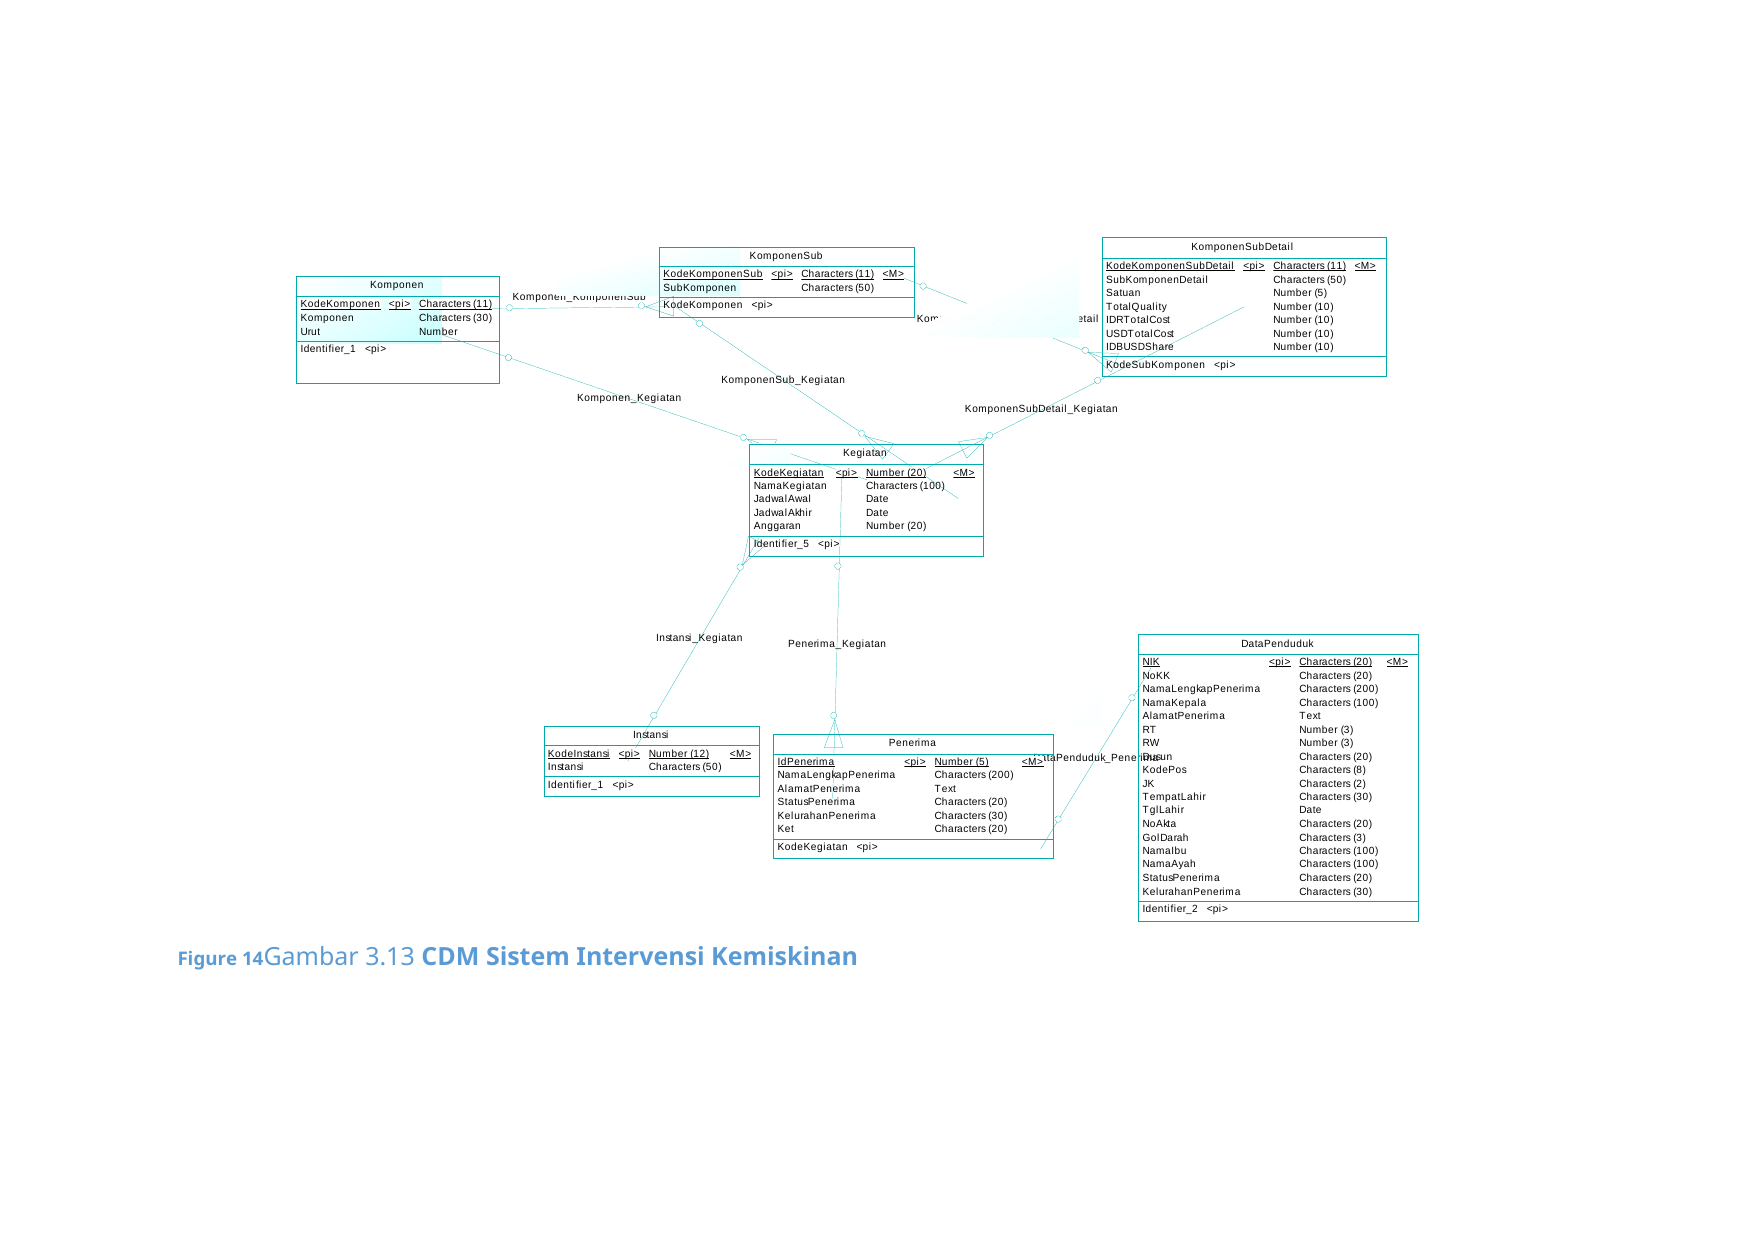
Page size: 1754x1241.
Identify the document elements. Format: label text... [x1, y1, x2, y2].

text Figure 14Gambar 3.13 CDM Sistem Intervensi Kemiskinan [177, 938, 1518, 972]
